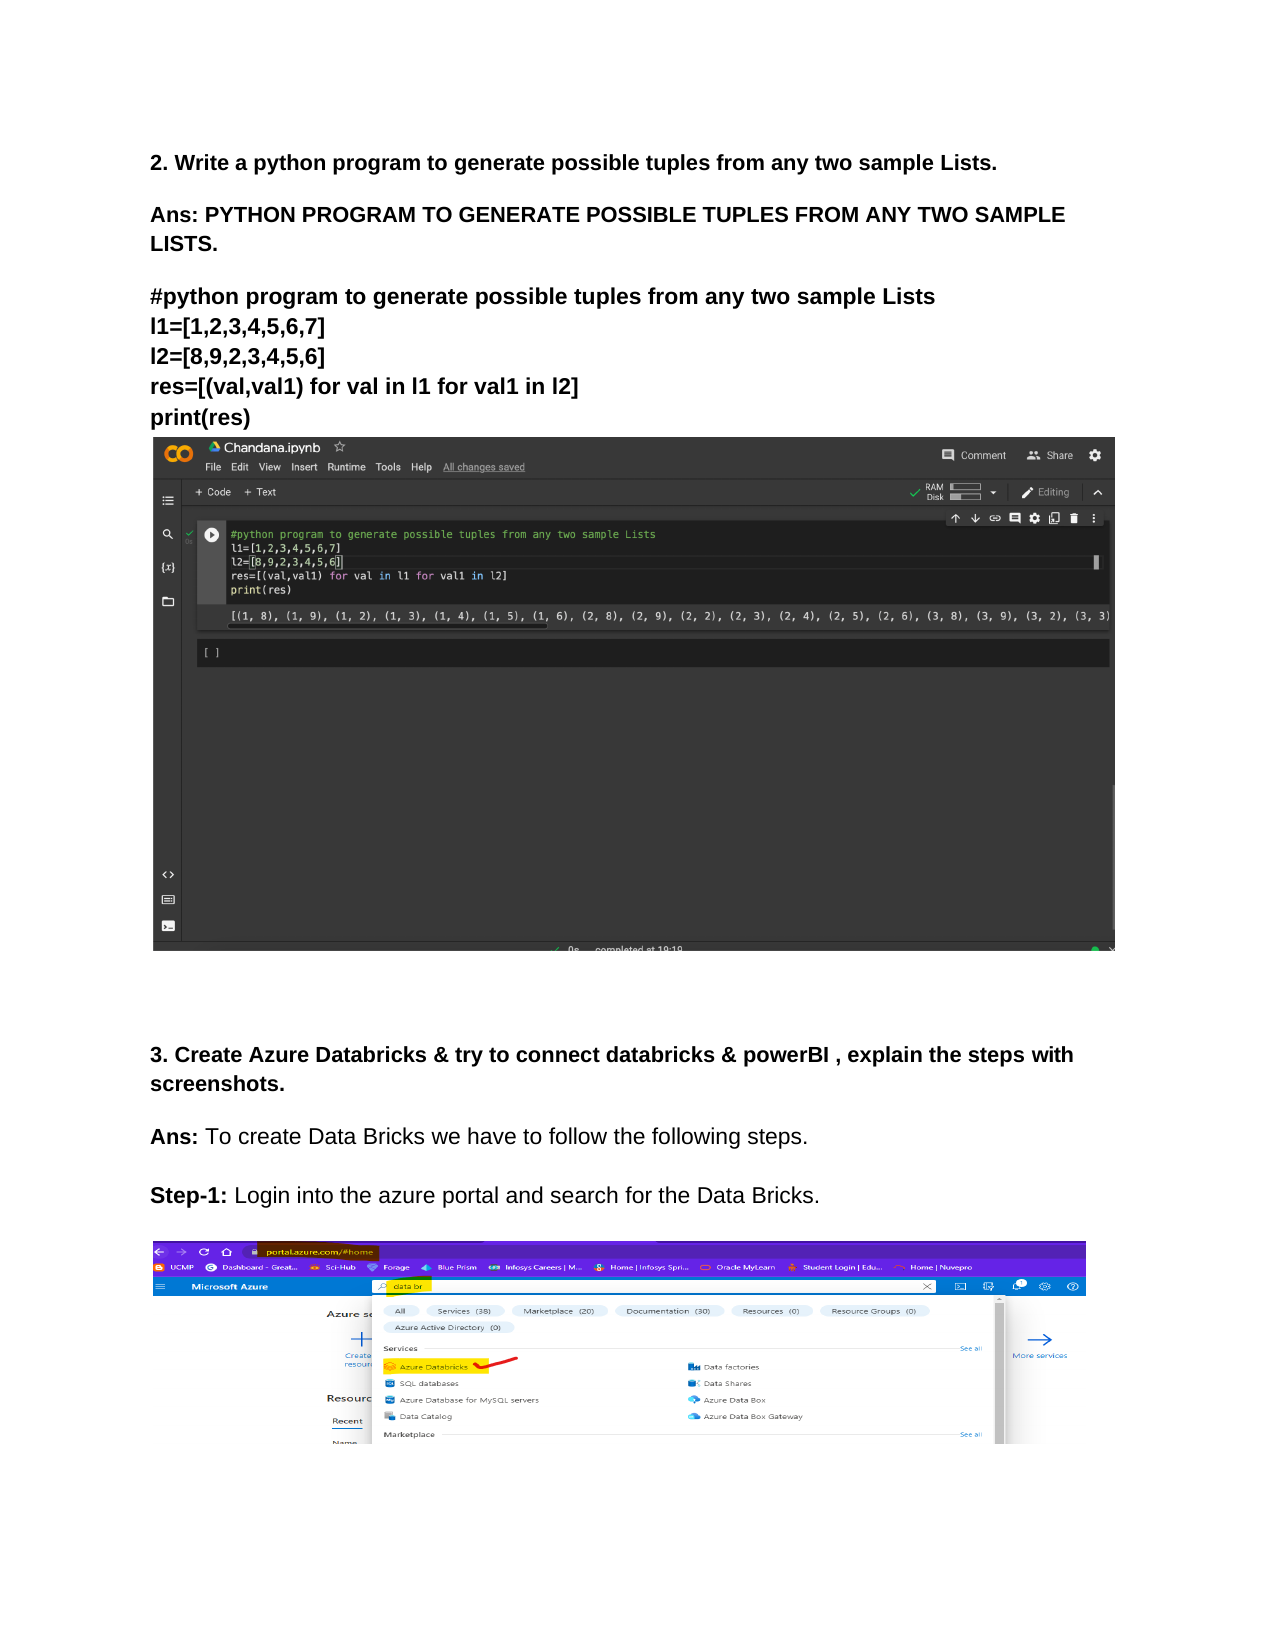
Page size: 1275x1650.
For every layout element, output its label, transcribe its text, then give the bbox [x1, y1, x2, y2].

picture [153, 1240, 1086, 1444]
text res=[(val,val1) for val in l1 for val1 in l2] print(res) [150, 373, 677, 430]
text Step-1: Login into the azure portal and search for the Data Bricks. [150, 1182, 1139, 1208]
text l2=[8,9,2,3,4,5,6] [150, 343, 1139, 369]
subtitle #python program to generate possible tuples from any two sample Lists l1=[1,2,3,4,5,6,7] [150, 283, 1097, 339]
picture [153, 437, 1115, 951]
text Ans: To create Data Bricks we have to follow the following steps. [150, 1123, 1139, 1149]
list Write a python program to generate possible tuples from any two sample Lists. [150, 150, 1139, 175]
text Ans: PYTHON PROGRAM TO GENERATE POSSIBLE TUPLES FROM ANY TWO SAMPLE LISTS. [150, 202, 1097, 256]
list Create Azure Databricks & try to connect databricks & powerBI , explain the steps with screenshots. [150, 1042, 1074, 1096]
